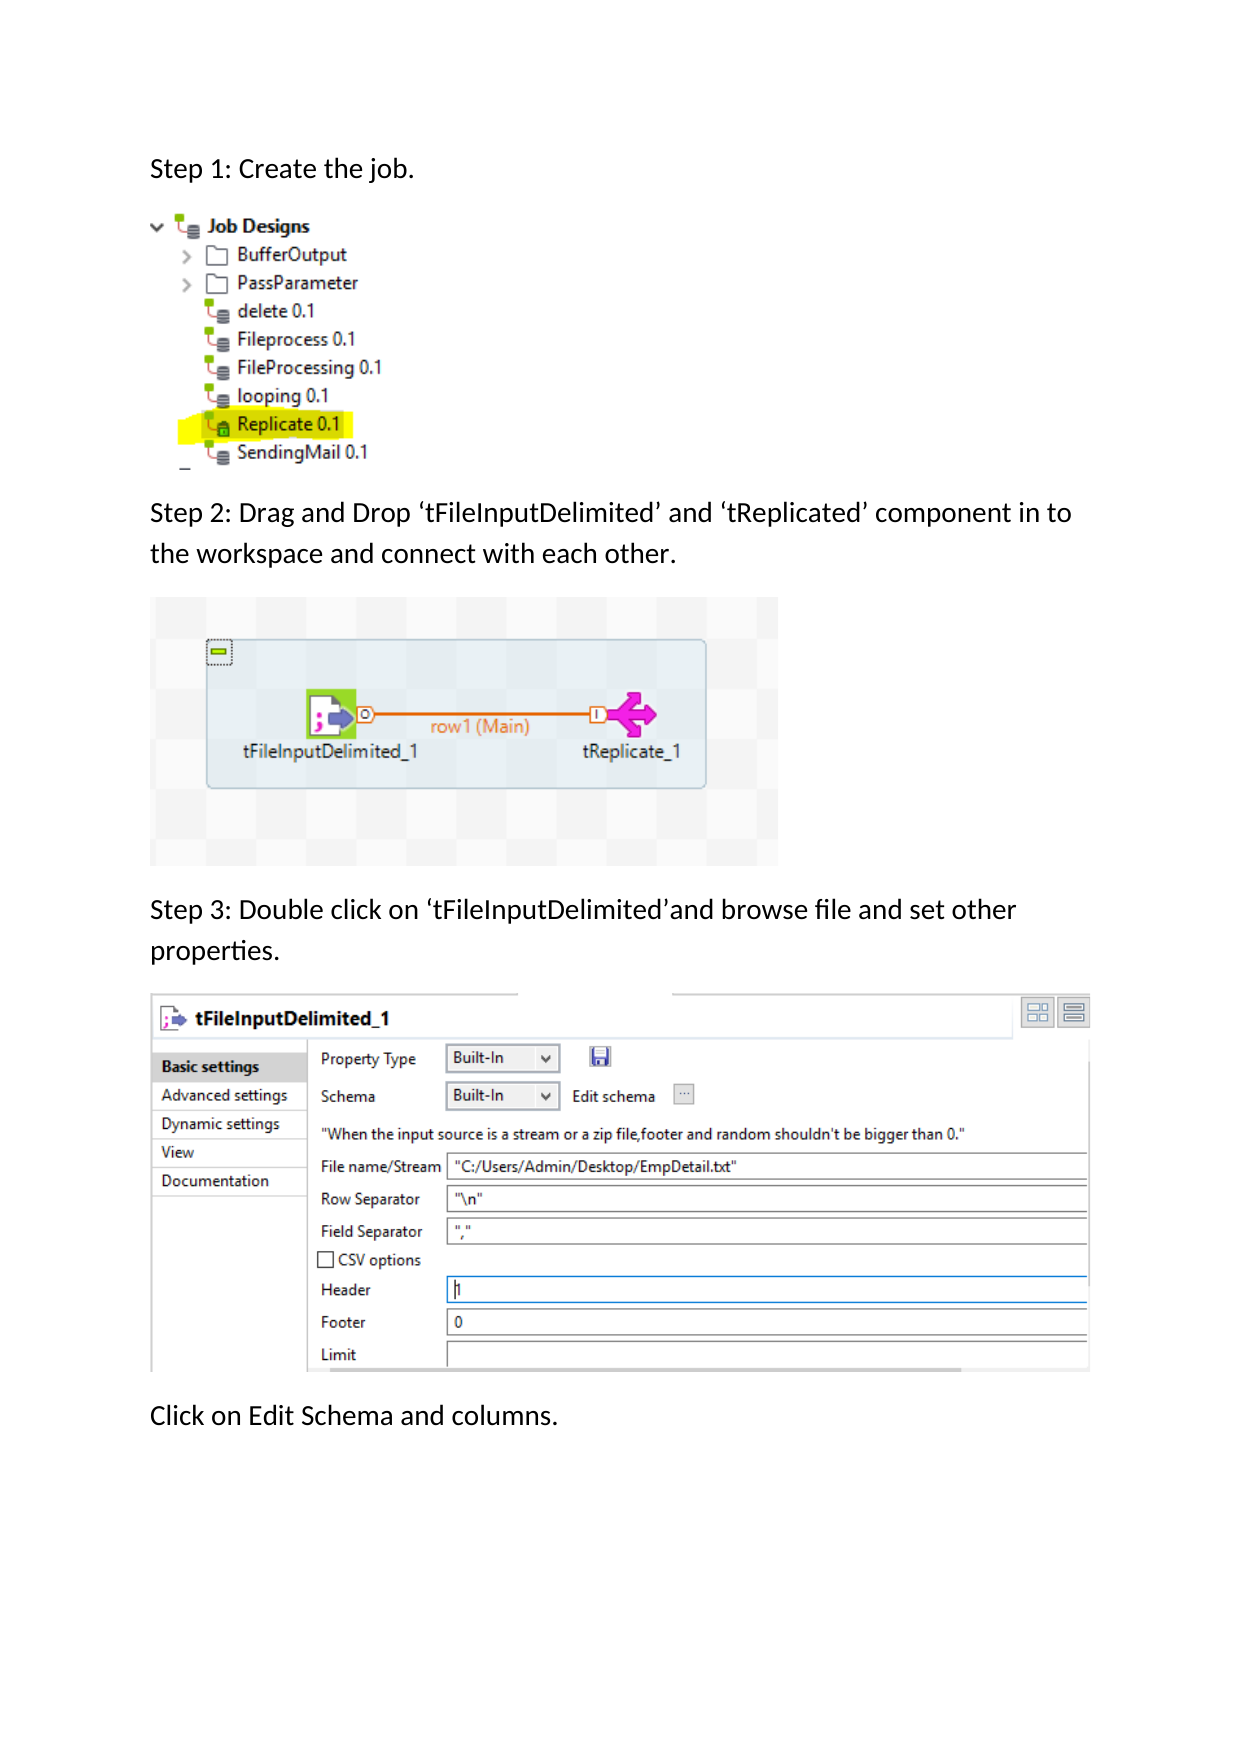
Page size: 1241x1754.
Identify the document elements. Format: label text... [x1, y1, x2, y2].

text Step 3: Double click on ‘tFileInputDelimited’and browse file and set other properties. [150, 891, 1090, 968]
picture [150, 993, 1091, 1372]
text Click on Edit Schema and columns. [150, 1397, 1090, 1433]
picture [150, 211, 419, 470]
text Step 1: Create the job. [150, 150, 1090, 186]
text Step 2: Drag and Drop ‘tFileInputDelimited’ and ‘tReplicated’ component in to the workspace and connect with each other. [150, 494, 1090, 571]
picture [150, 597, 779, 866]
